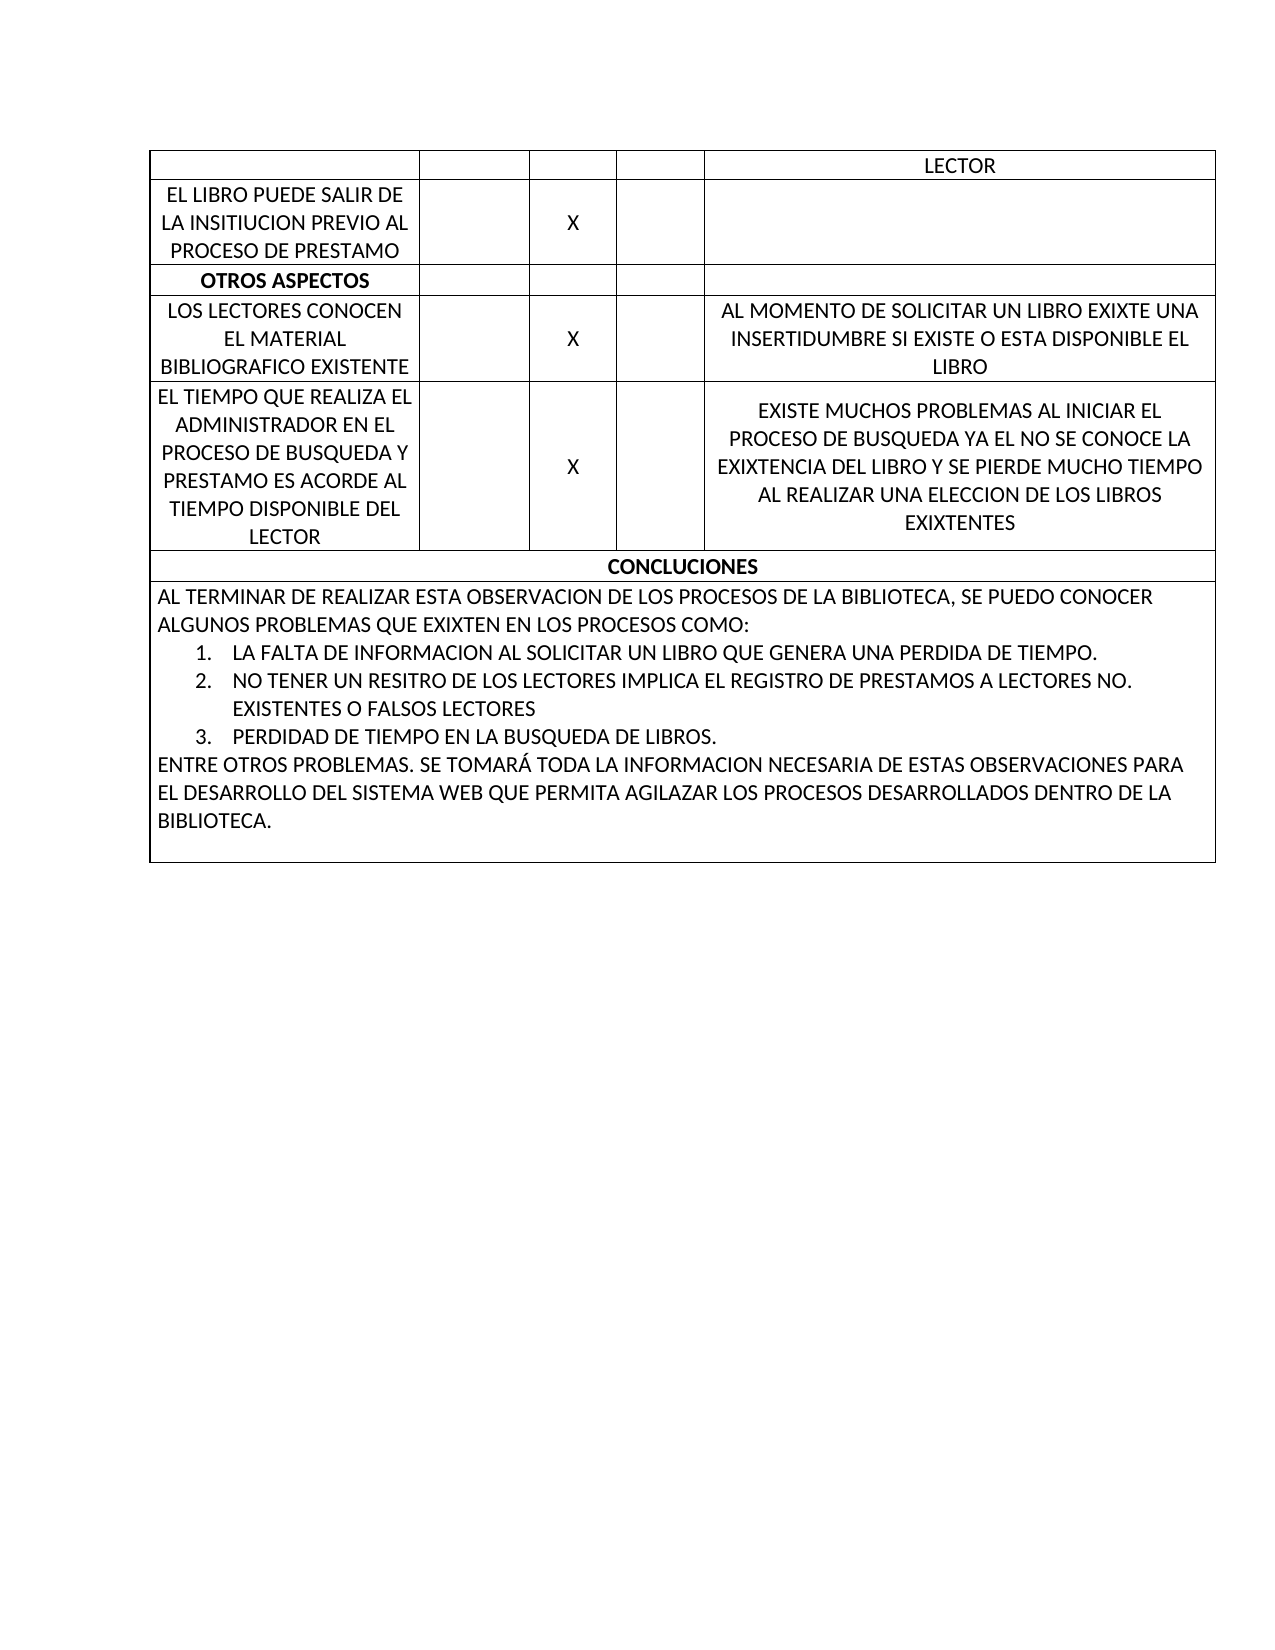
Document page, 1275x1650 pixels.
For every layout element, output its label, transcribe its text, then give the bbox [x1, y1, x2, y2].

table_cell [617, 382, 704, 550]
table_cell X [530, 151, 616, 179]
table_cell EL LIBRO PUEDE SALIR DE LA INSITIUCION PREVIO AL PROCESO DE PRESTAMO [151, 180, 419, 264]
table_cell EXISTE MUCHOS PROBLEMAS AL INICIAR EL PROCESO DE BUSQUEDA YA EL NO SE CONOCE LA EXIXTENCIA DEL LIBRO Y SE PIERDE MUCHO TIEMPO AL REALIZAR UNA ELECCION DE LOS LIBROS EXIXTENTES [705, 382, 1215, 550]
table_cell X [530, 382, 616, 550]
table_cell [420, 296, 529, 381]
table_cell EL TIEMPO QUE REALIZA EL ADMINISTRADOR EN EL PROCESO DE BUSQUEDA Y PRESTAMO ES ACORDE AL TIEMPO DISPONIBLE DEL LECTOR [151, 382, 419, 550]
table_cell [420, 151, 529, 179]
table_cell [617, 180, 704, 264]
table_cell X [530, 180, 616, 264]
table_cell CONCLUCIONES [151, 551, 1215, 581]
table_cell [530, 265, 616, 295]
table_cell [705, 151, 1215, 179]
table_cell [151, 151, 419, 179]
table_cell [420, 265, 529, 295]
table_cell [420, 180, 529, 264]
table_cell [705, 180, 1215, 264]
table_cell AL MOMENTO DE SOLICITAR UN LIBRO EXIXTE UNA INSERTIDUMBRE SI EXISTE O ESTA DISPONIBLE EL LIBRO [705, 296, 1215, 381]
table_cell [705, 265, 1215, 295]
table_cell OTROS ASPECTOS [151, 265, 419, 295]
table_cell [617, 296, 704, 381]
table_cell [420, 382, 529, 550]
table_cell AL TERMINAR DE REALIZAR ESTA OBSERVACION DE LOS PROCESOS DE LA BIBLIOTECA, SE PUEDO CONOCER ALGUNOS PROBLEMAS QUE EXIXTEN EN LOS PROCESOS COMO: LA FALTA DE INFORMACION AL SOLICITAR UN LIBRO QUE GENERA UNA PERDIDA DE TIEMPO. NO TENER UN RESITRO DE LOS LECTORES IMPLICA EL REGISTRO DE PRESTAMOS A LECTORES NO. EXISTENTES O FALSOS LECTORES PERDIDAD DE TIEMPO EN LA BUSQUEDA DE LIBROS. ENTRE OTROS PROBLEMAS. SE TOMARÁ TODA LA INFORMACION NECESARIA DE ESTAS OBSERVACIONES PARA EL DESARROLLO DEL SISTEMA WEB QUE PERMITA AGILAZAR LOS PROCESOS DESARROLLADOS DENTRO DE LA BIBLIOTECA. [151, 582, 1215, 862]
table_cell [617, 265, 704, 295]
table_cell LOS LECTORES CONOCEN EL MATERIAL BIBLIOGRAFICO EXISTENTE [151, 296, 419, 381]
table_cell X [530, 296, 616, 381]
table_cell [617, 151, 704, 179]
